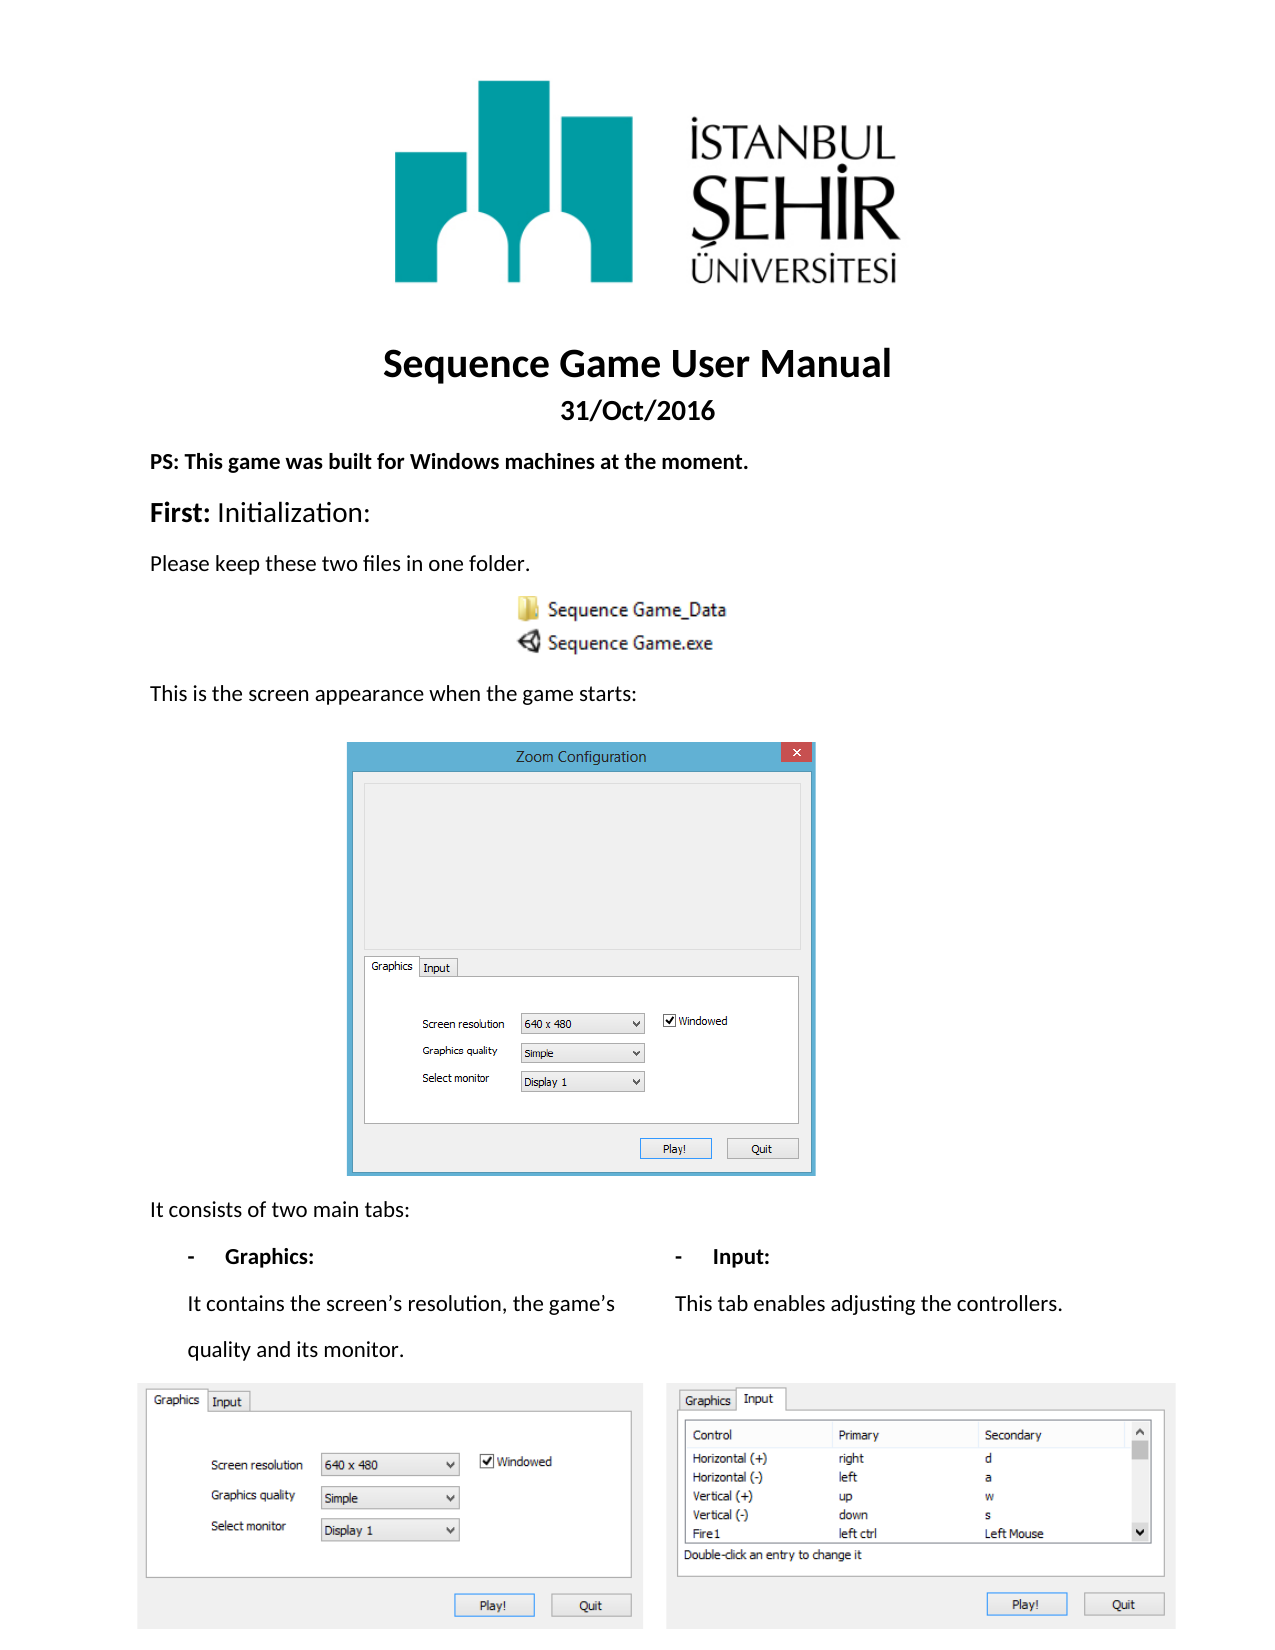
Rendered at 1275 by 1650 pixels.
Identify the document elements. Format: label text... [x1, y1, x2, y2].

picture [137, 1383, 644, 1629]
picture [495, 596, 780, 661]
text It contains the screen’s resolution, the game’s This tab enables adjusting the controllers. [150, 1289, 1125, 1317]
text quality and its monitor. [150, 1336, 1125, 1363]
text 31/Oct/2016 [150, 392, 1125, 428]
picture [346, 742, 816, 1176]
text Sequence Game User Manual [150, 337, 1125, 388]
text Please keep these two files in one folder. [150, 549, 1125, 577]
text This is the screen appearance when the game starts: [150, 679, 1125, 707]
picture [384, 43, 912, 321]
list Graphics: - Input: [187, 1242, 1125, 1270]
text First: Initialization: [150, 494, 1125, 530]
text It consists of two main tabs: [150, 1195, 1125, 1223]
picture [666, 1383, 1176, 1629]
text PS: This game was built for Windows machines at the moment. [150, 447, 1125, 476]
